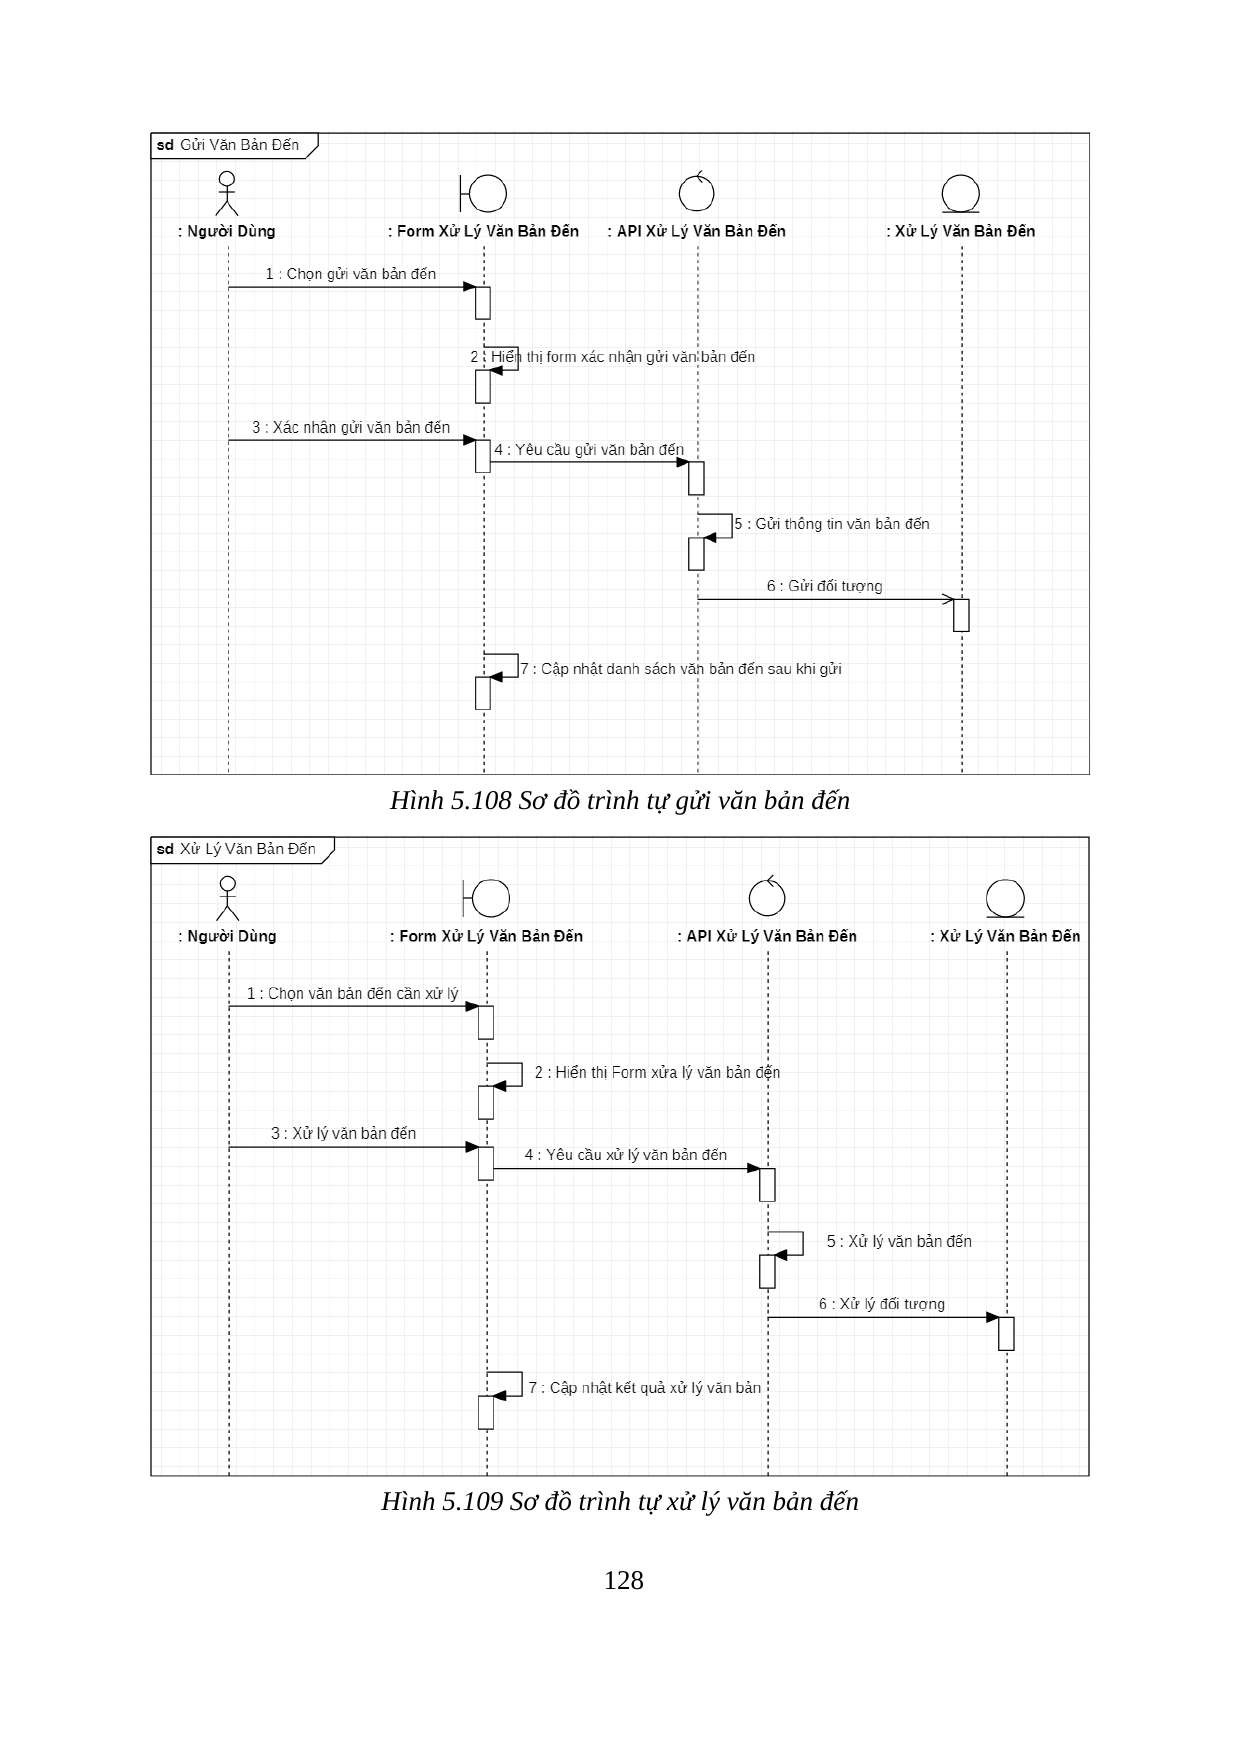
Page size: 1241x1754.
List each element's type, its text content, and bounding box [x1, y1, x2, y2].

picture [150, 131, 1091, 775]
picture [150, 835, 1091, 1477]
